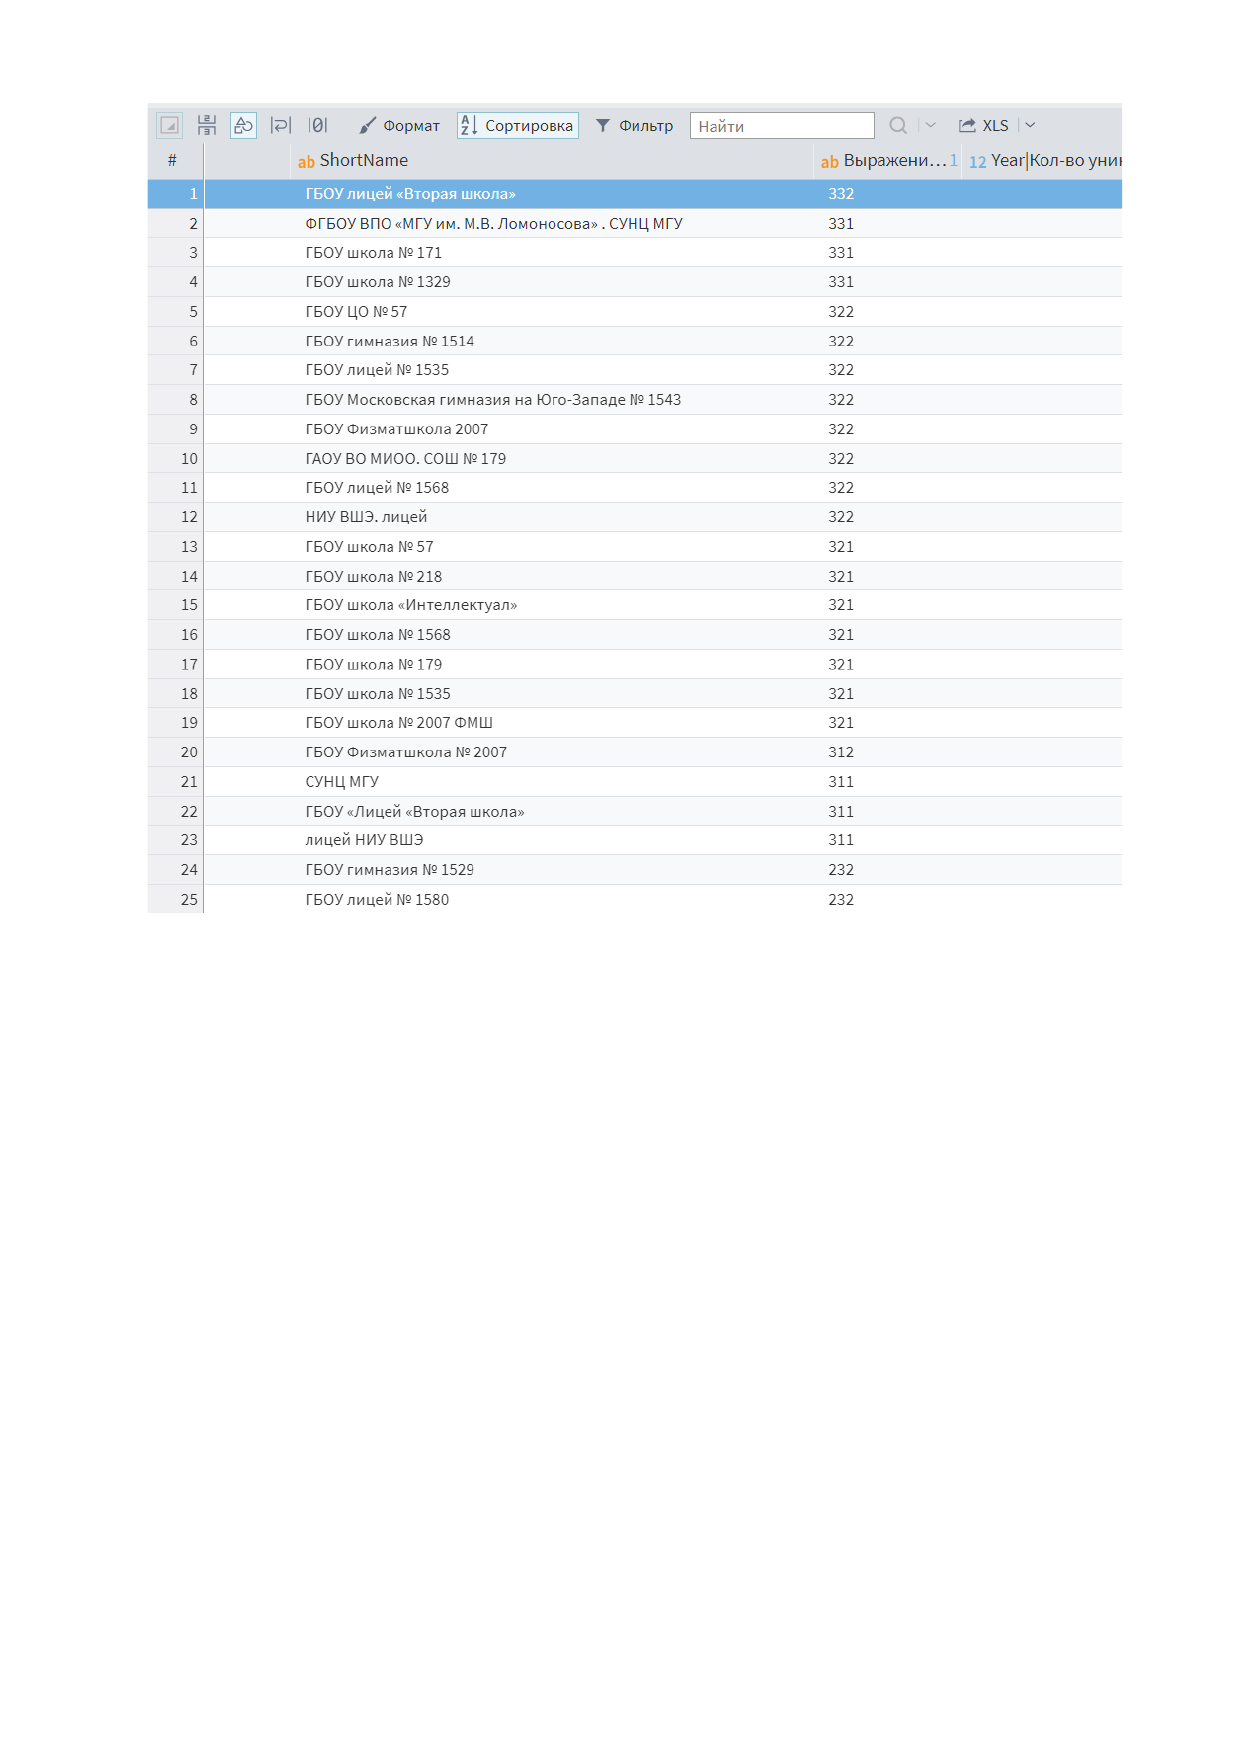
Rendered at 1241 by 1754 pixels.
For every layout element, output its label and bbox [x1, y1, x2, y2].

picture [147, 103, 1123, 913]
